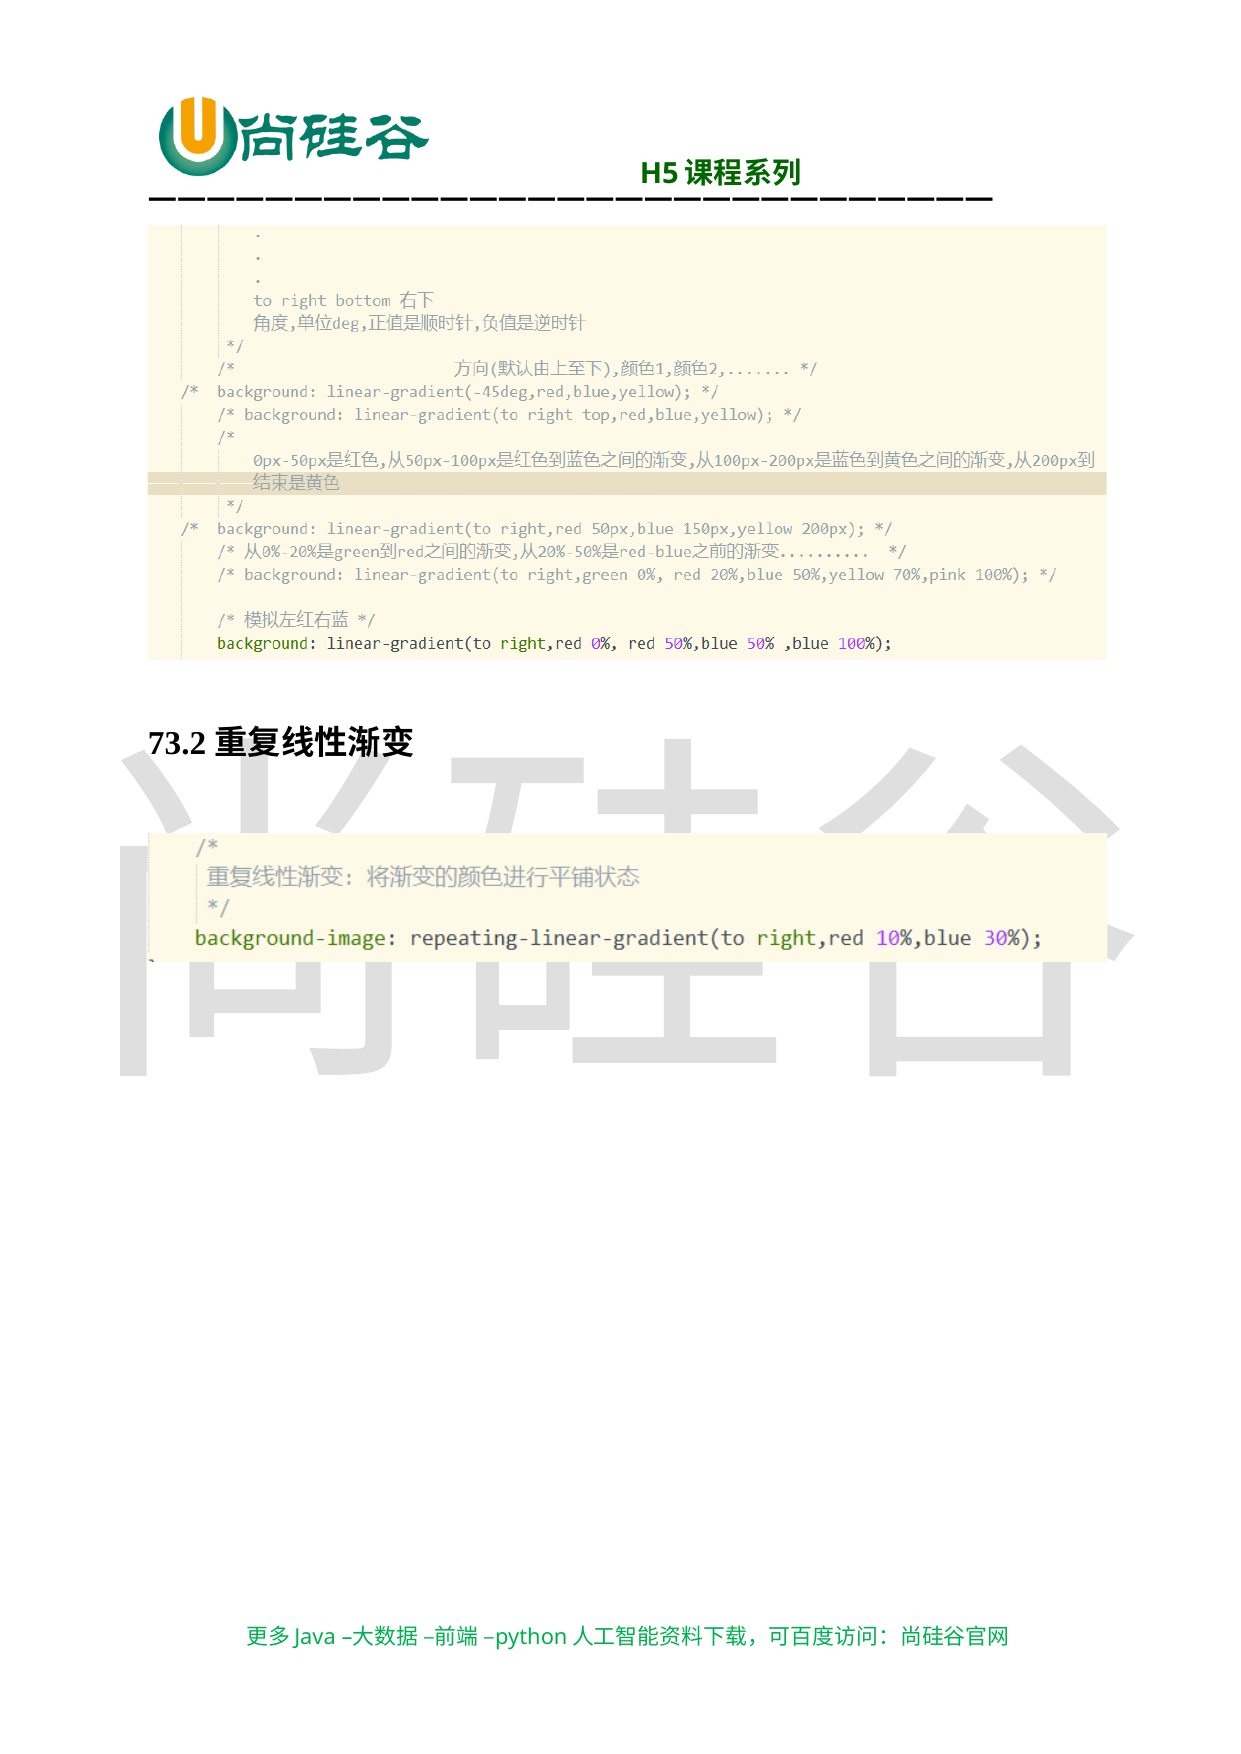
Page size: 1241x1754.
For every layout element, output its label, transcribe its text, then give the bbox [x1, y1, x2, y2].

subtitle 73.2 重复线性渐变 [148, 707, 1107, 772]
picture [147, 225, 1107, 660]
picture [147, 88, 436, 184]
picture [147, 833, 1108, 962]
